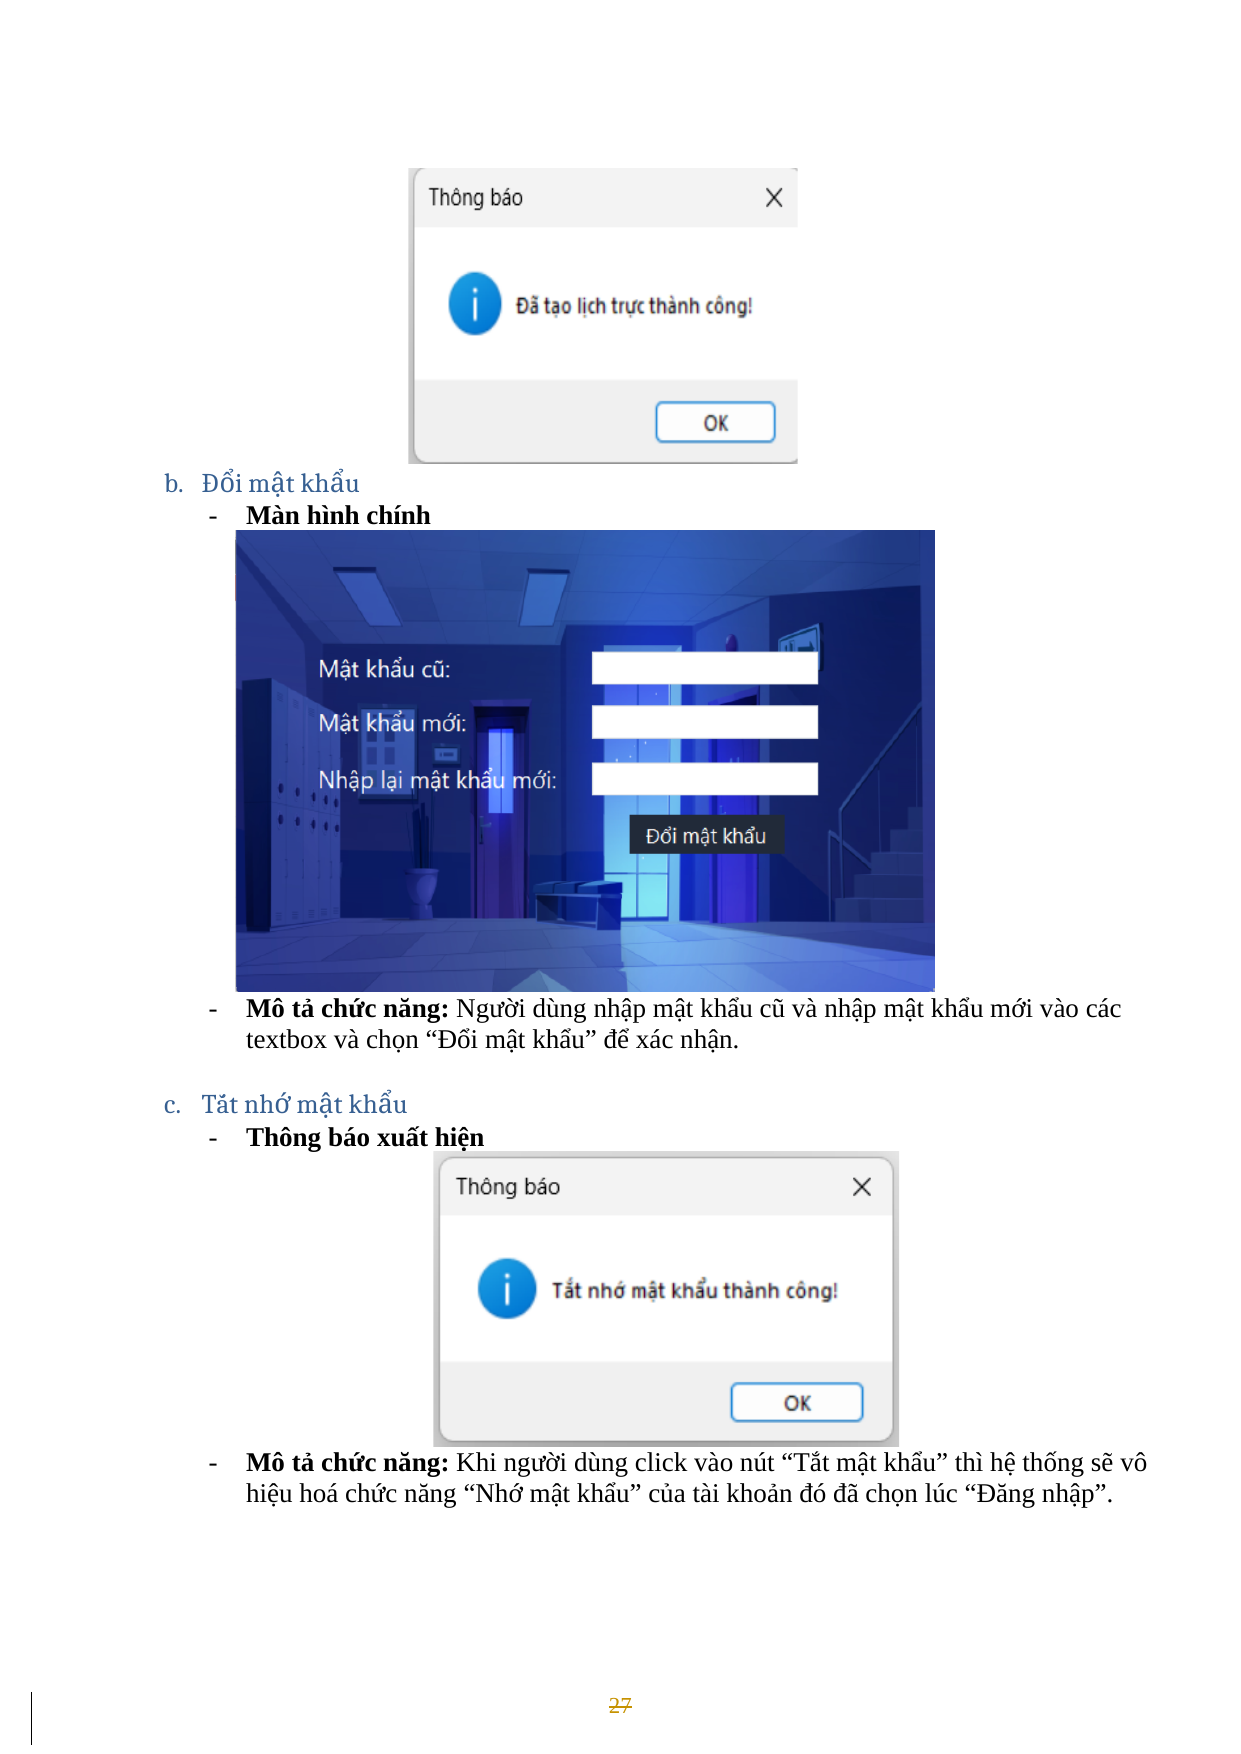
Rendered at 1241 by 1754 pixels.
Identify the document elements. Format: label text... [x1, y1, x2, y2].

subtitle Đổi mật khẩu [164, 468, 1194, 499]
subtitle Tắt nhớ mật khẩu [164, 1089, 1194, 1121]
picture [235, 530, 935, 992]
list Thông báo xuất hiện [208, 1121, 1194, 1152]
list Mô tả chức năng: Khi người dùng click vào nút “Tắt mật khẩu” thì hệ thống sẽ vô hiệu hoá chức năng “Nhớ mật khẩu” của tài khoản đó đã chọn lúc “Đăng nhập”. [208, 1446, 1194, 1508]
list Màn hình chính [208, 499, 1194, 531]
list Mô tả chức năng: Người dùng nhập mật khẩu cũ và nhập mật khẩu mới vào các textbox và chọn “Đổi mật khẩu” để xác nhận. [208, 992, 1194, 1054]
picture [433, 1151, 900, 1447]
picture [408, 168, 798, 464]
